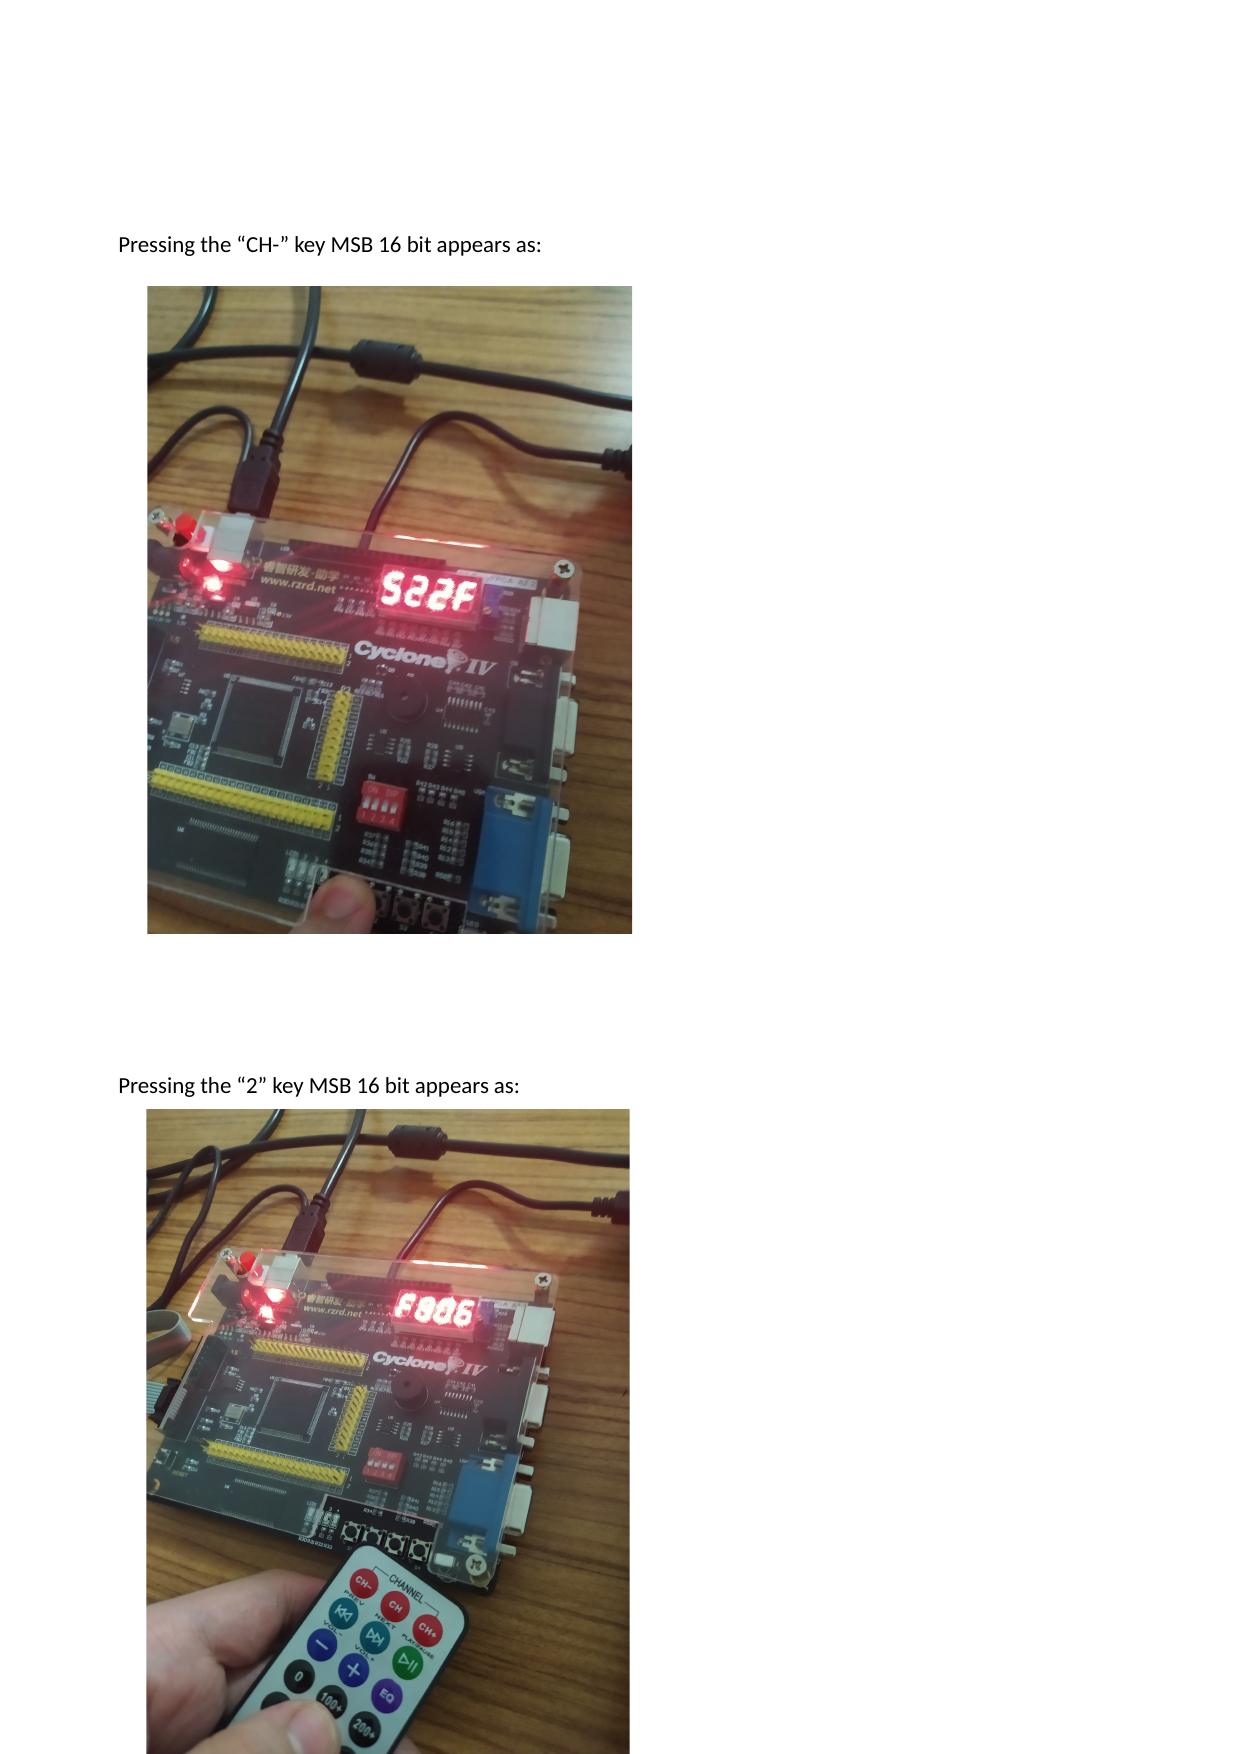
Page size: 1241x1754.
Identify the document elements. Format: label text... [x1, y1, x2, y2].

picture [146, 1109, 630, 1754]
picture [147, 286, 633, 934]
text Pressing the “CH-” key MSB 16 bit appears as: [118, 230, 1122, 258]
text Pressing the “2” key MSB 16 bit appears as: [118, 1071, 1122, 1099]
